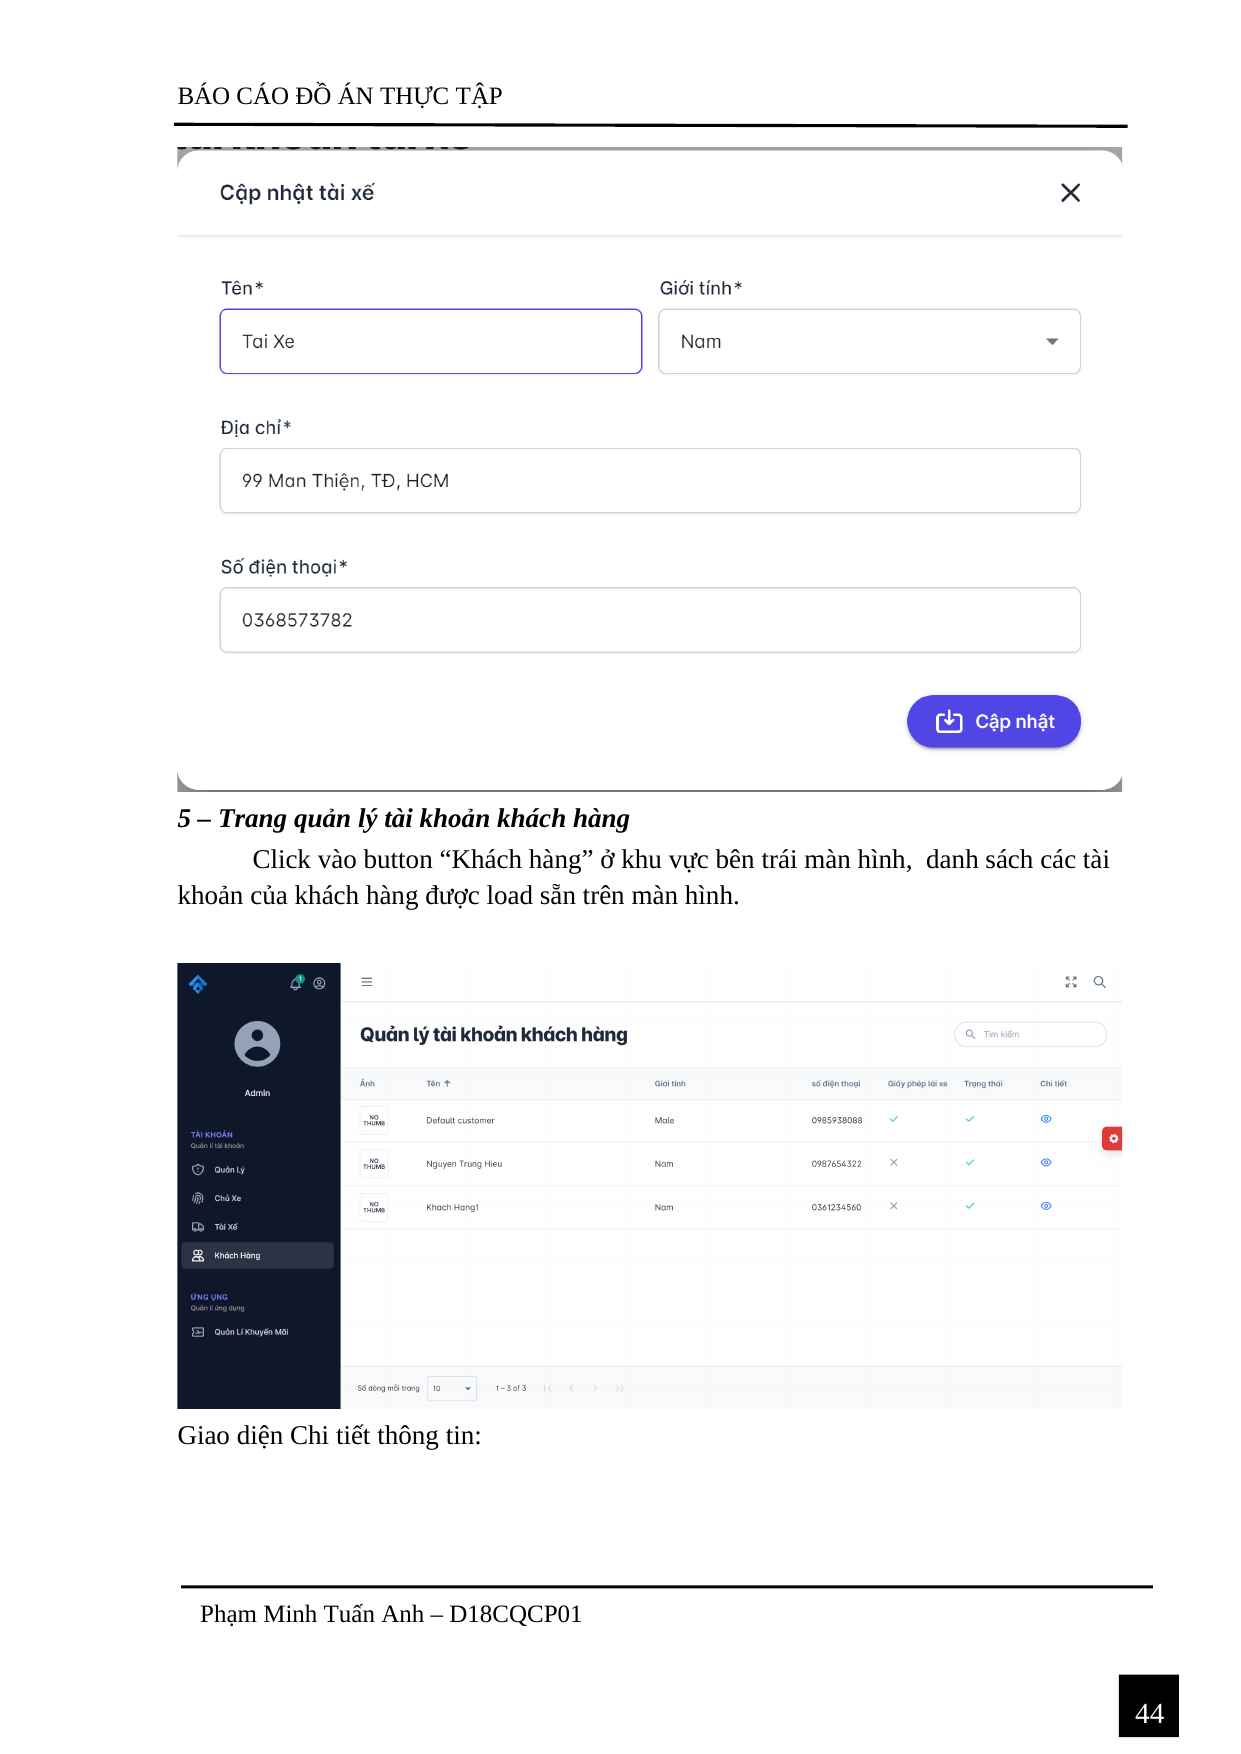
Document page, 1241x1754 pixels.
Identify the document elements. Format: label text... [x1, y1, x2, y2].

text Giao diện Chi tiết thông tin: [177, 1419, 1122, 1450]
text Click vào button “Khách hàng” ở khu vực bên trái màn hình, danh sách các tài khoản của khách hàng được load sẵn trên màn hình. [177, 844, 1122, 911]
text 5 – Trang quản lý tài khoản khách hàng [177, 802, 1122, 833]
picture [177, 963, 1123, 1409]
picture [177, 147, 1123, 792]
